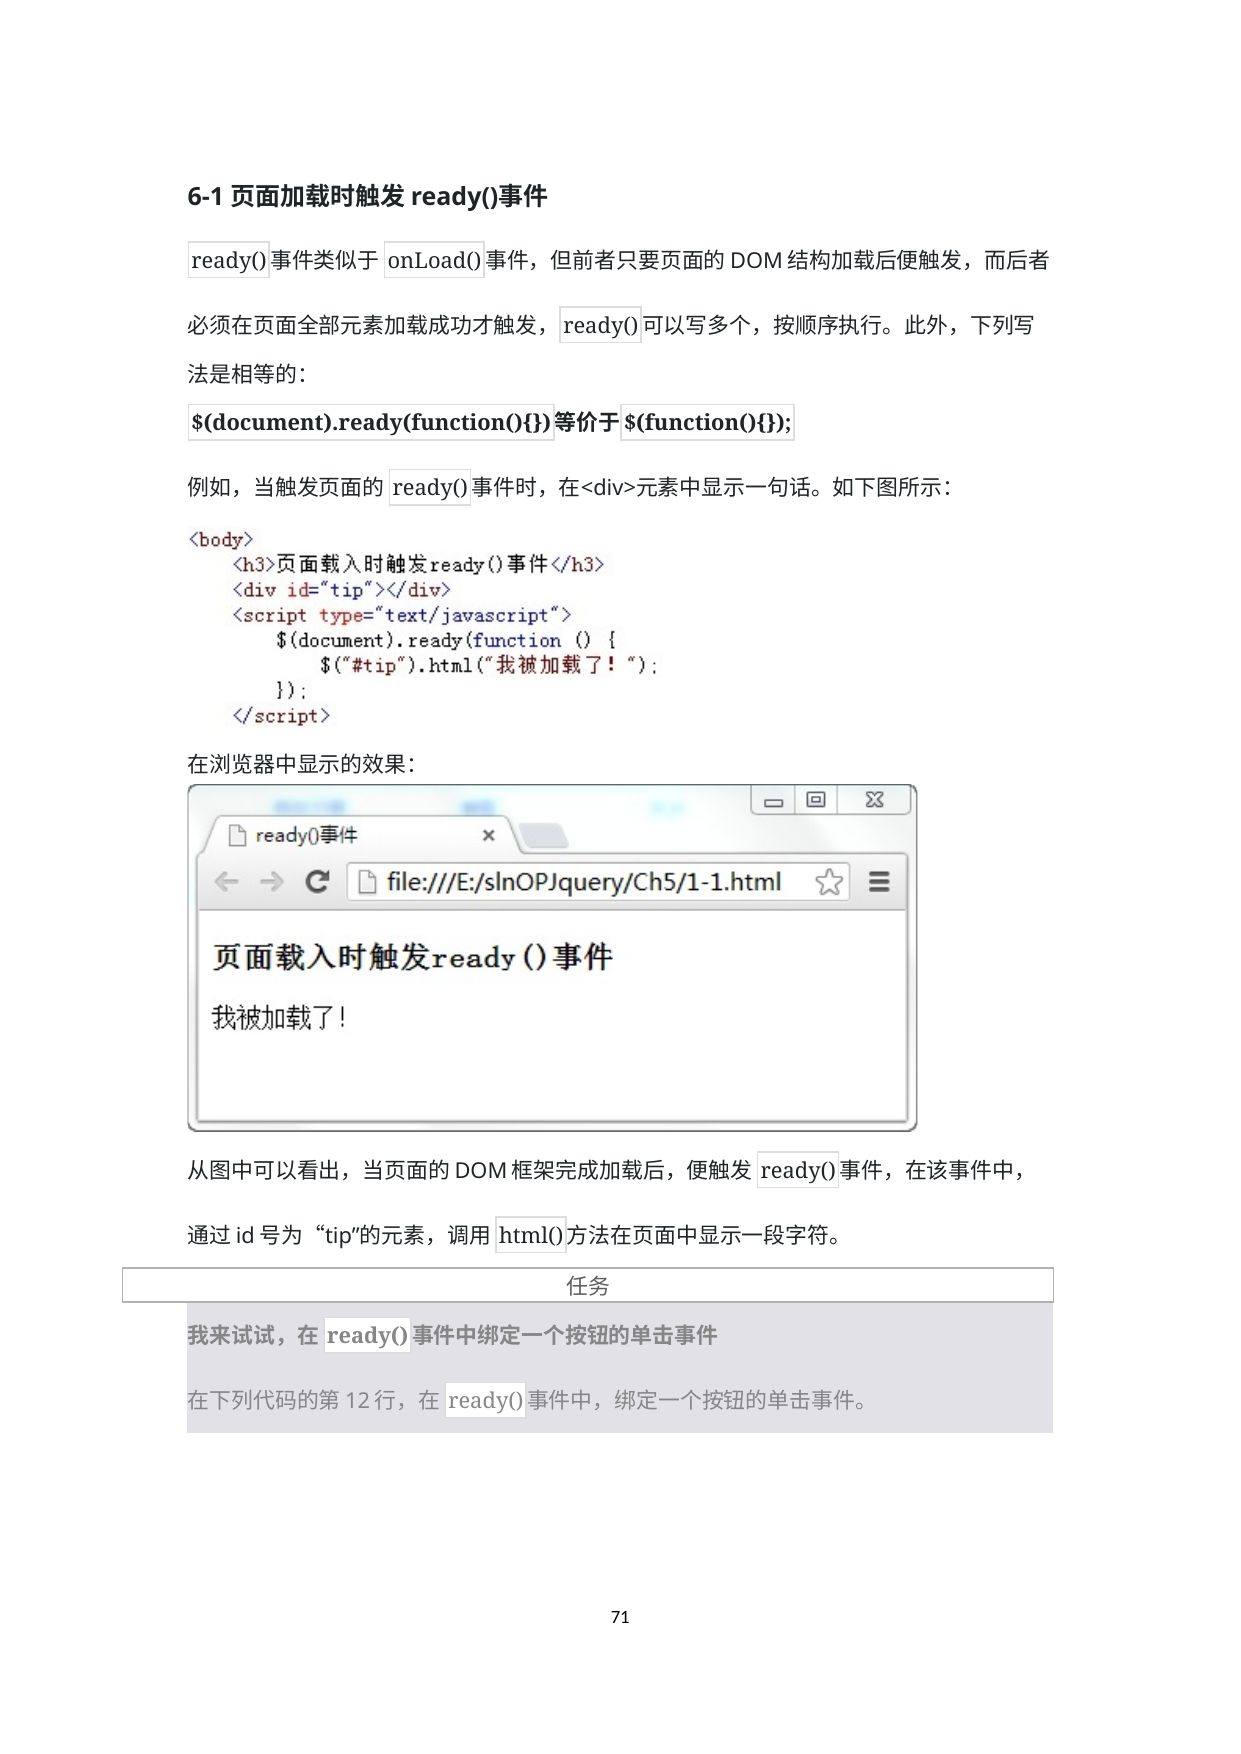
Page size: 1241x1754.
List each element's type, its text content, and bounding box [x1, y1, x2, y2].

picture [187, 784, 918, 1132]
text 从图中可以看出，当页面的DOM框架完成加载后，便触发ready()事件，在该事件中，通过id号为“tip”的元素，调用html()方法在页面中显示一段字符。 [187, 1137, 1053, 1267]
text 例如，当触发页面的ready()事件时，在<div>元素中显示一句话。如下图所示： [187, 454, 1053, 519]
text ready()事件类似于onLoad()事件，但前者只要页面的DOM结构加载后便触发，而后者必须在页面全部元素加载成功才触发，ready()可以写多个，按顺序执行。此外，下列写法是相等的： [187, 227, 1053, 389]
text 在浏览器中显示的效果： [187, 747, 1053, 779]
picture [187, 526, 682, 740]
text 我来试试，在ready()事件中绑定一个按钮的单击事件 [187, 1303, 1053, 1368]
text $(document).ready(function(){})等价于$(function(){}); [187, 389, 1053, 454]
subtitle 6-1 页面加载时触发ready()事件 [187, 162, 1053, 227]
text 在下列代码的第12行，在ready()事件中，绑定一个按钮的单击事件。 [187, 1368, 1053, 1433]
subtitle 任务 [123, 1269, 1053, 1301]
